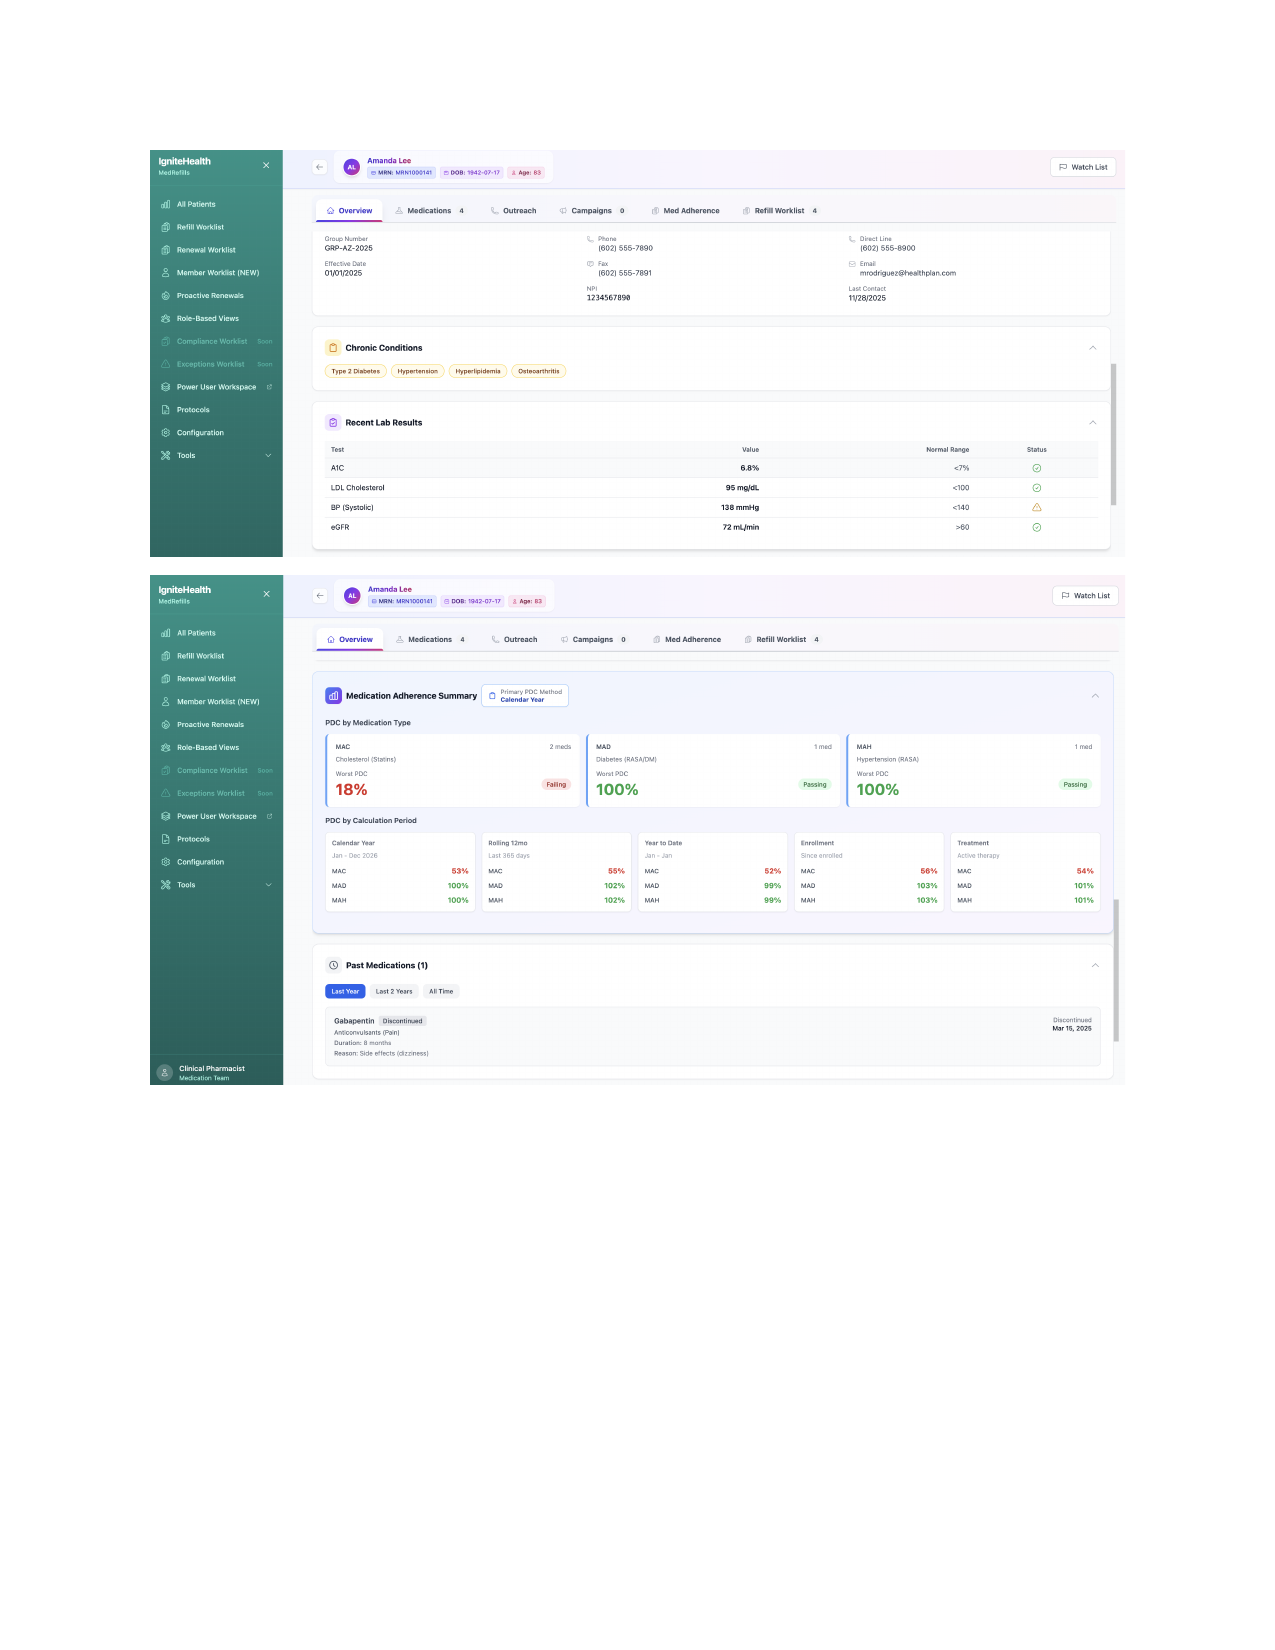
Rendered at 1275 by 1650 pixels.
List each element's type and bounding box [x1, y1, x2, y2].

picture [150, 150, 1125, 557]
picture [150, 575, 1125, 1085]
